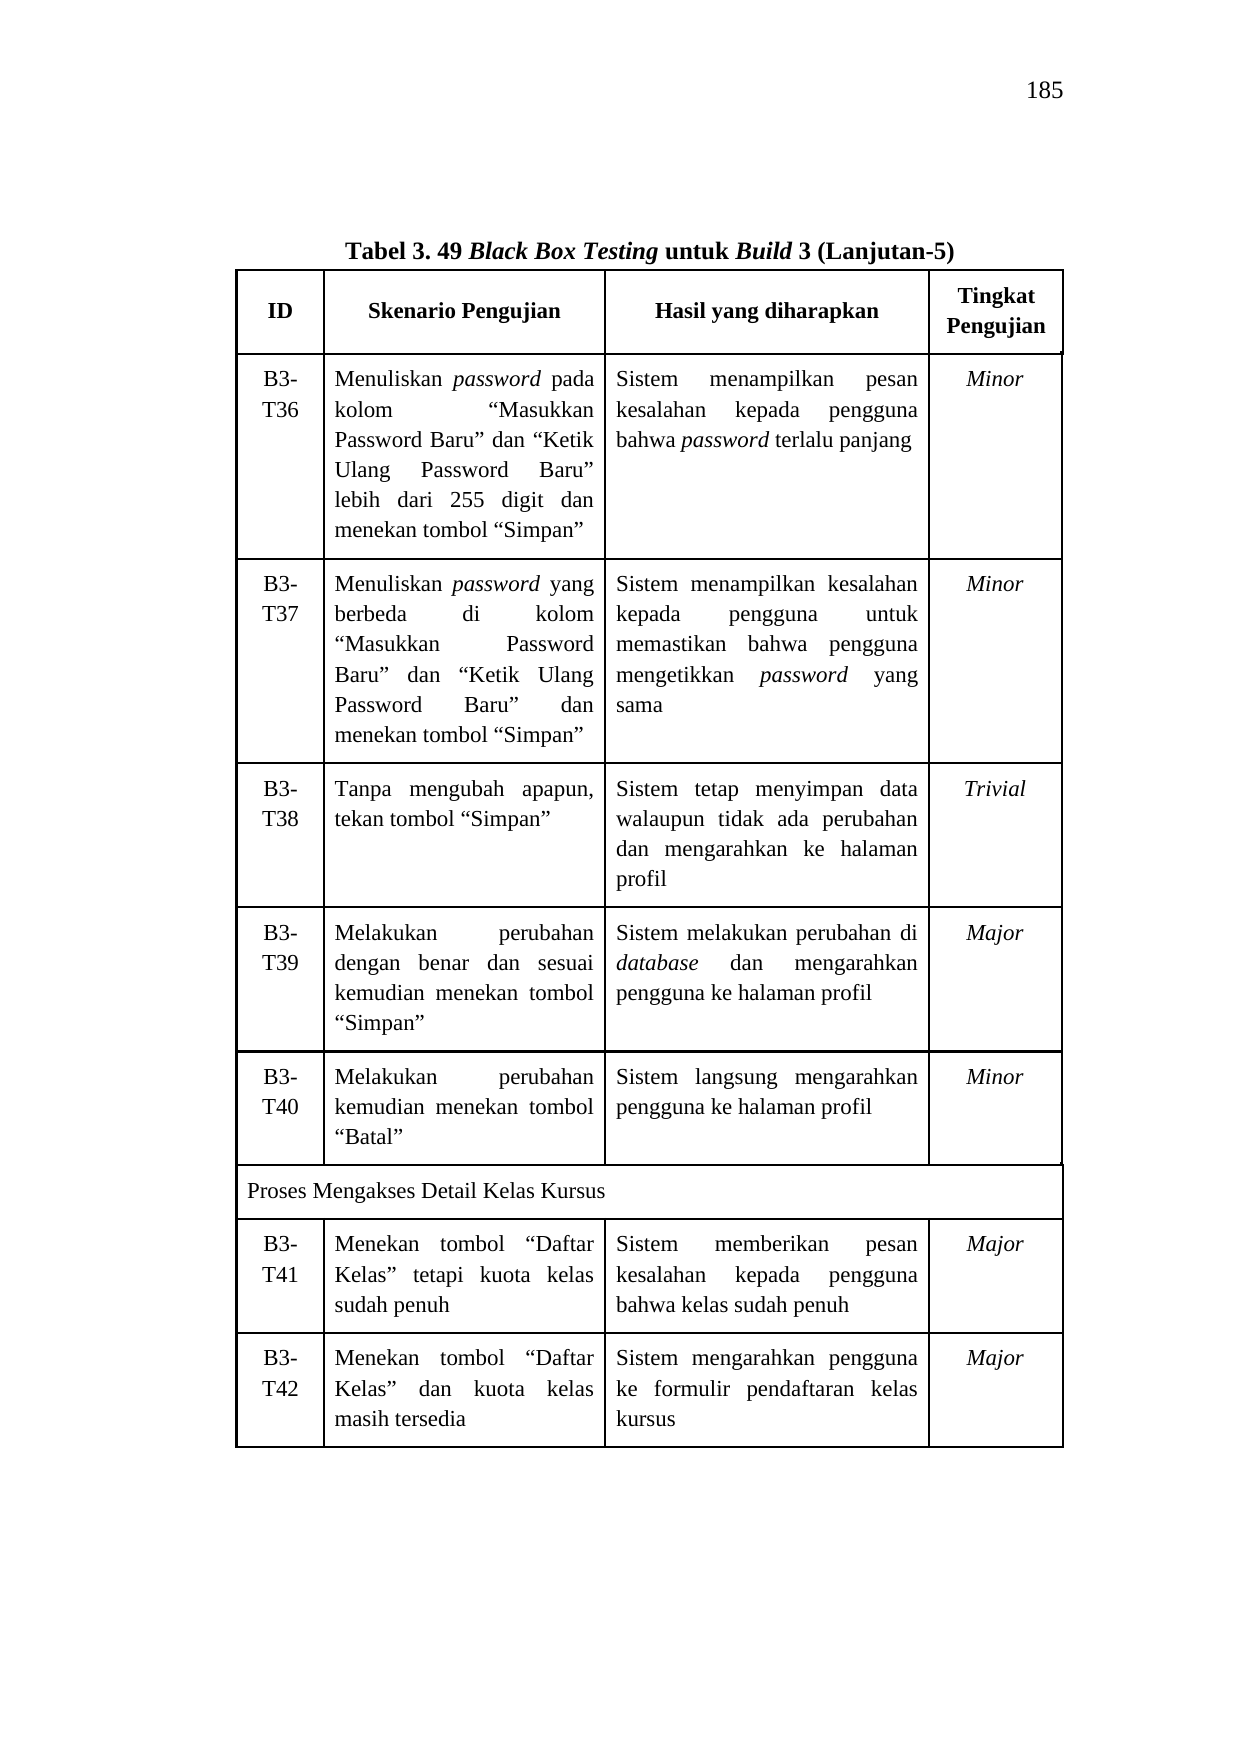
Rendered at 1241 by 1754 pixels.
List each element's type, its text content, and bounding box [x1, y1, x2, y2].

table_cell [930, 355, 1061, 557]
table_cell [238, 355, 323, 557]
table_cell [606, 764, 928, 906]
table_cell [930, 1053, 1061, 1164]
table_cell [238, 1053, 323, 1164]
text Tabel 3. 49 Black Box Testing untuk Build 3 (Lanjutan-5) [236, 236, 1063, 265]
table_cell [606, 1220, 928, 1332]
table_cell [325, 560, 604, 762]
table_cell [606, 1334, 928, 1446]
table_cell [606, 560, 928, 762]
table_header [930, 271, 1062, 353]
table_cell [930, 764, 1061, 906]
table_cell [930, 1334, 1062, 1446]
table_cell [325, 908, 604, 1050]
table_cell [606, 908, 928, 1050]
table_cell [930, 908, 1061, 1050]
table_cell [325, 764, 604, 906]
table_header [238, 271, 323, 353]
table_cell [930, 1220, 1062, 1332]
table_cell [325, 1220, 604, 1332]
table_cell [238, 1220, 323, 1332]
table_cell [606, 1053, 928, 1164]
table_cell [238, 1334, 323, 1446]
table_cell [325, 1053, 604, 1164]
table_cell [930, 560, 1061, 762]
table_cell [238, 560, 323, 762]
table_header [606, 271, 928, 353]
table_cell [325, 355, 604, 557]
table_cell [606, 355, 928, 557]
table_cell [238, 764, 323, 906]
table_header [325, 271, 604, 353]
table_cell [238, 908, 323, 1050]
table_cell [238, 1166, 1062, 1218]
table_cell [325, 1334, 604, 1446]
